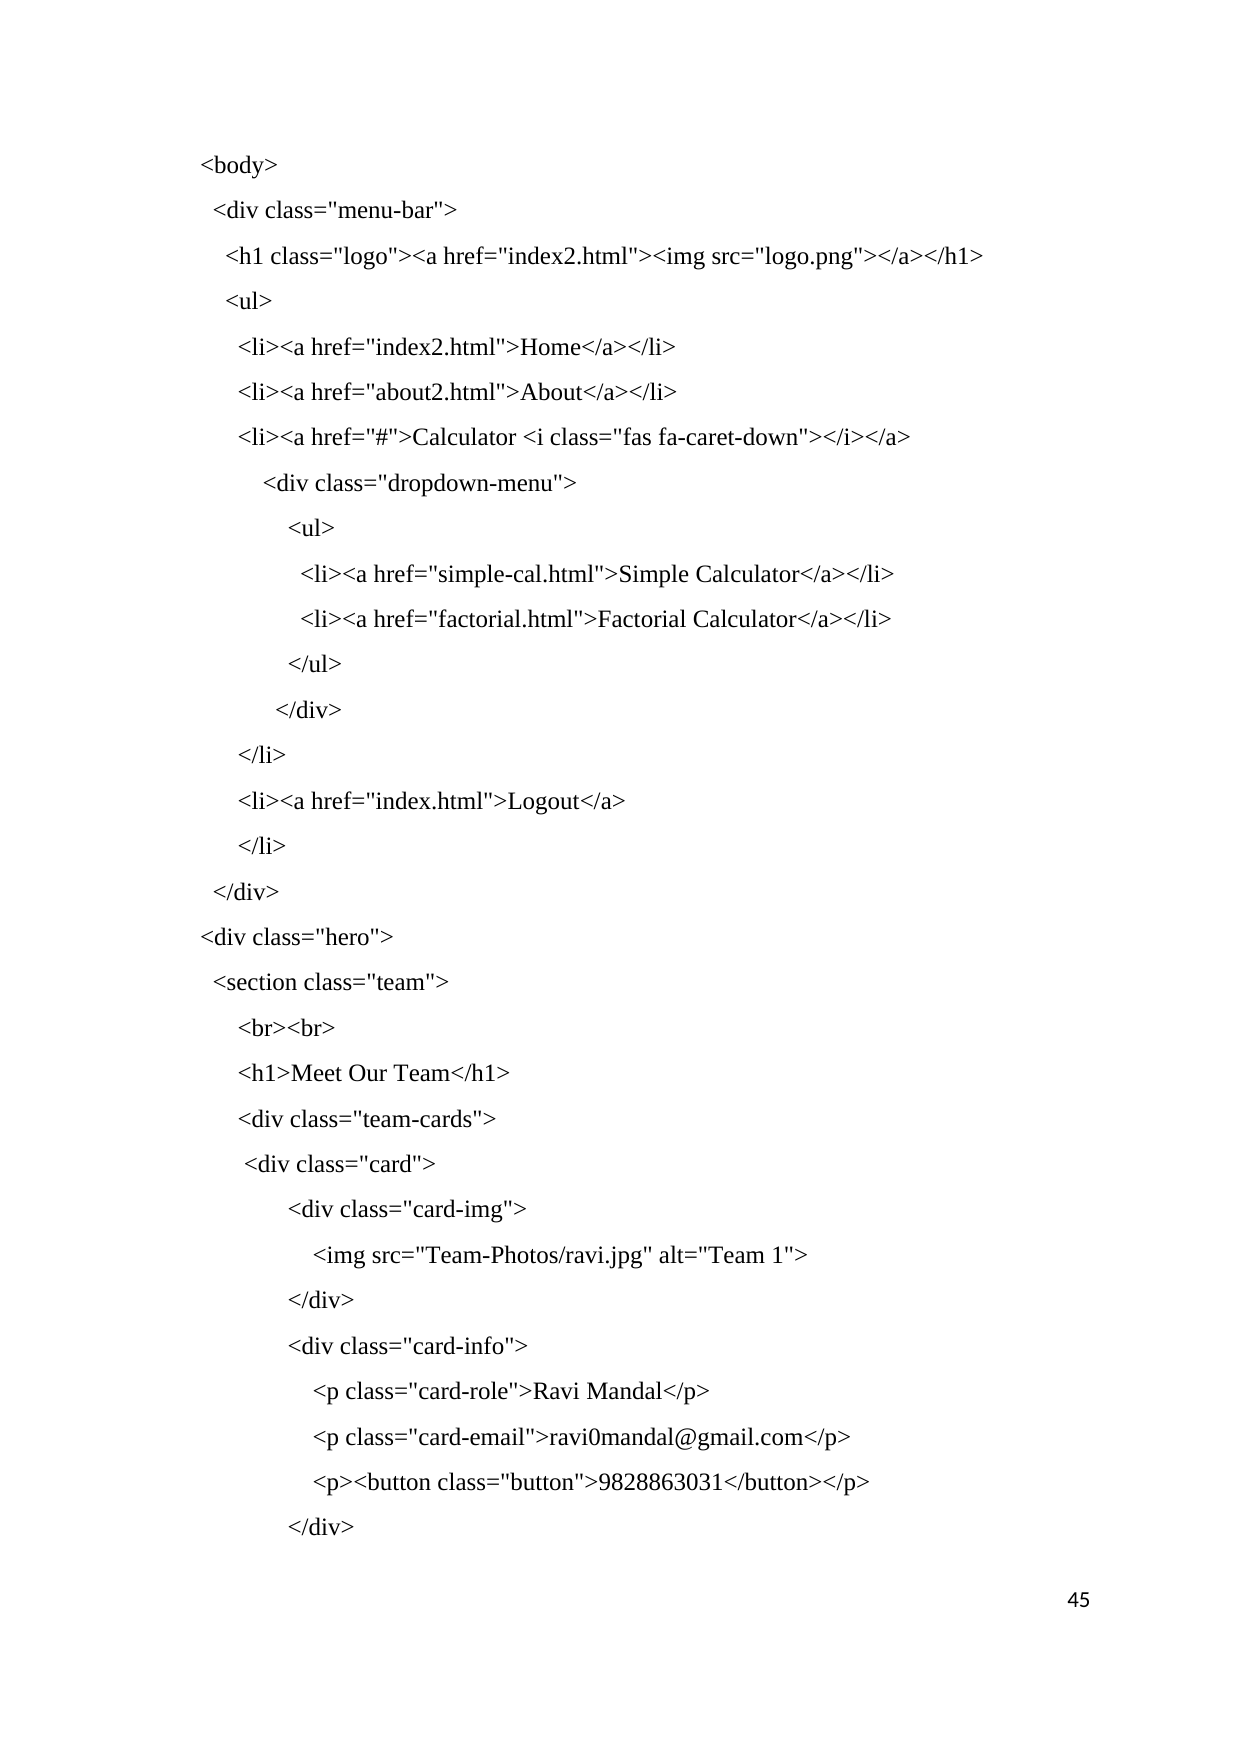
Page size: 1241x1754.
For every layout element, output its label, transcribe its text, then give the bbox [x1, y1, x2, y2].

text </div> [187, 1285, 1090, 1314]
text <li><a href="simple-cal.html">Simple Calculator</a></li> [187, 559, 1090, 587]
text <ul> [187, 286, 1090, 315]
text <li><a href="index2.html">Home</a></li> [187, 332, 1090, 360]
text <section class="team"> [187, 967, 1090, 996]
text <div class="card-info"> [187, 1331, 1090, 1359]
text <h1 class="logo"><a href="index2.html"><img src="logo.png"></a></h1> [187, 241, 1090, 269]
text <img src="Team-Photos/ravi.jpg" alt="Team 1"> [187, 1240, 1090, 1269]
text <p><button class="button">9828863031</button></p> [187, 1467, 1090, 1496]
text <li><a href="factorial.html">Factorial Calculator</a></li> [187, 604, 1090, 633]
text <p class="card-role">Ravi Mandal</p> [187, 1376, 1090, 1405]
text <li><a href="#">Calculator <i class="fas fa-caret-down"></i></a> [187, 422, 1090, 451]
text <ul> [187, 513, 1090, 542]
text <li><a href="index.html">Logout</a> [187, 786, 1090, 814]
text <div class="hero"> [187, 922, 1090, 951]
text </li> [187, 831, 1090, 860]
text </div> [187, 1512, 1090, 1541]
text <br><br> [187, 1013, 1090, 1042]
text <h1>Meet Our Team</h1> [187, 1058, 1090, 1087]
text <div class="team-cards"> [187, 1104, 1090, 1132]
text </li> [187, 740, 1090, 769]
text <div class="menu-bar"> [187, 195, 1090, 224]
text </div> [187, 877, 1090, 905]
text <p class="card-email">ravi0mandal@gmail.com</p> [187, 1422, 1090, 1450]
text </ul> [187, 649, 1090, 678]
text <body> [187, 150, 1090, 179]
text <div class="dropdown-menu"> [187, 468, 1090, 497]
text </div> [187, 695, 1090, 724]
text <li><a href="about2.html">About</a></li> [187, 377, 1090, 406]
text <div class="card"> [187, 1149, 1090, 1178]
text <div class="card-img"> [187, 1194, 1090, 1223]
